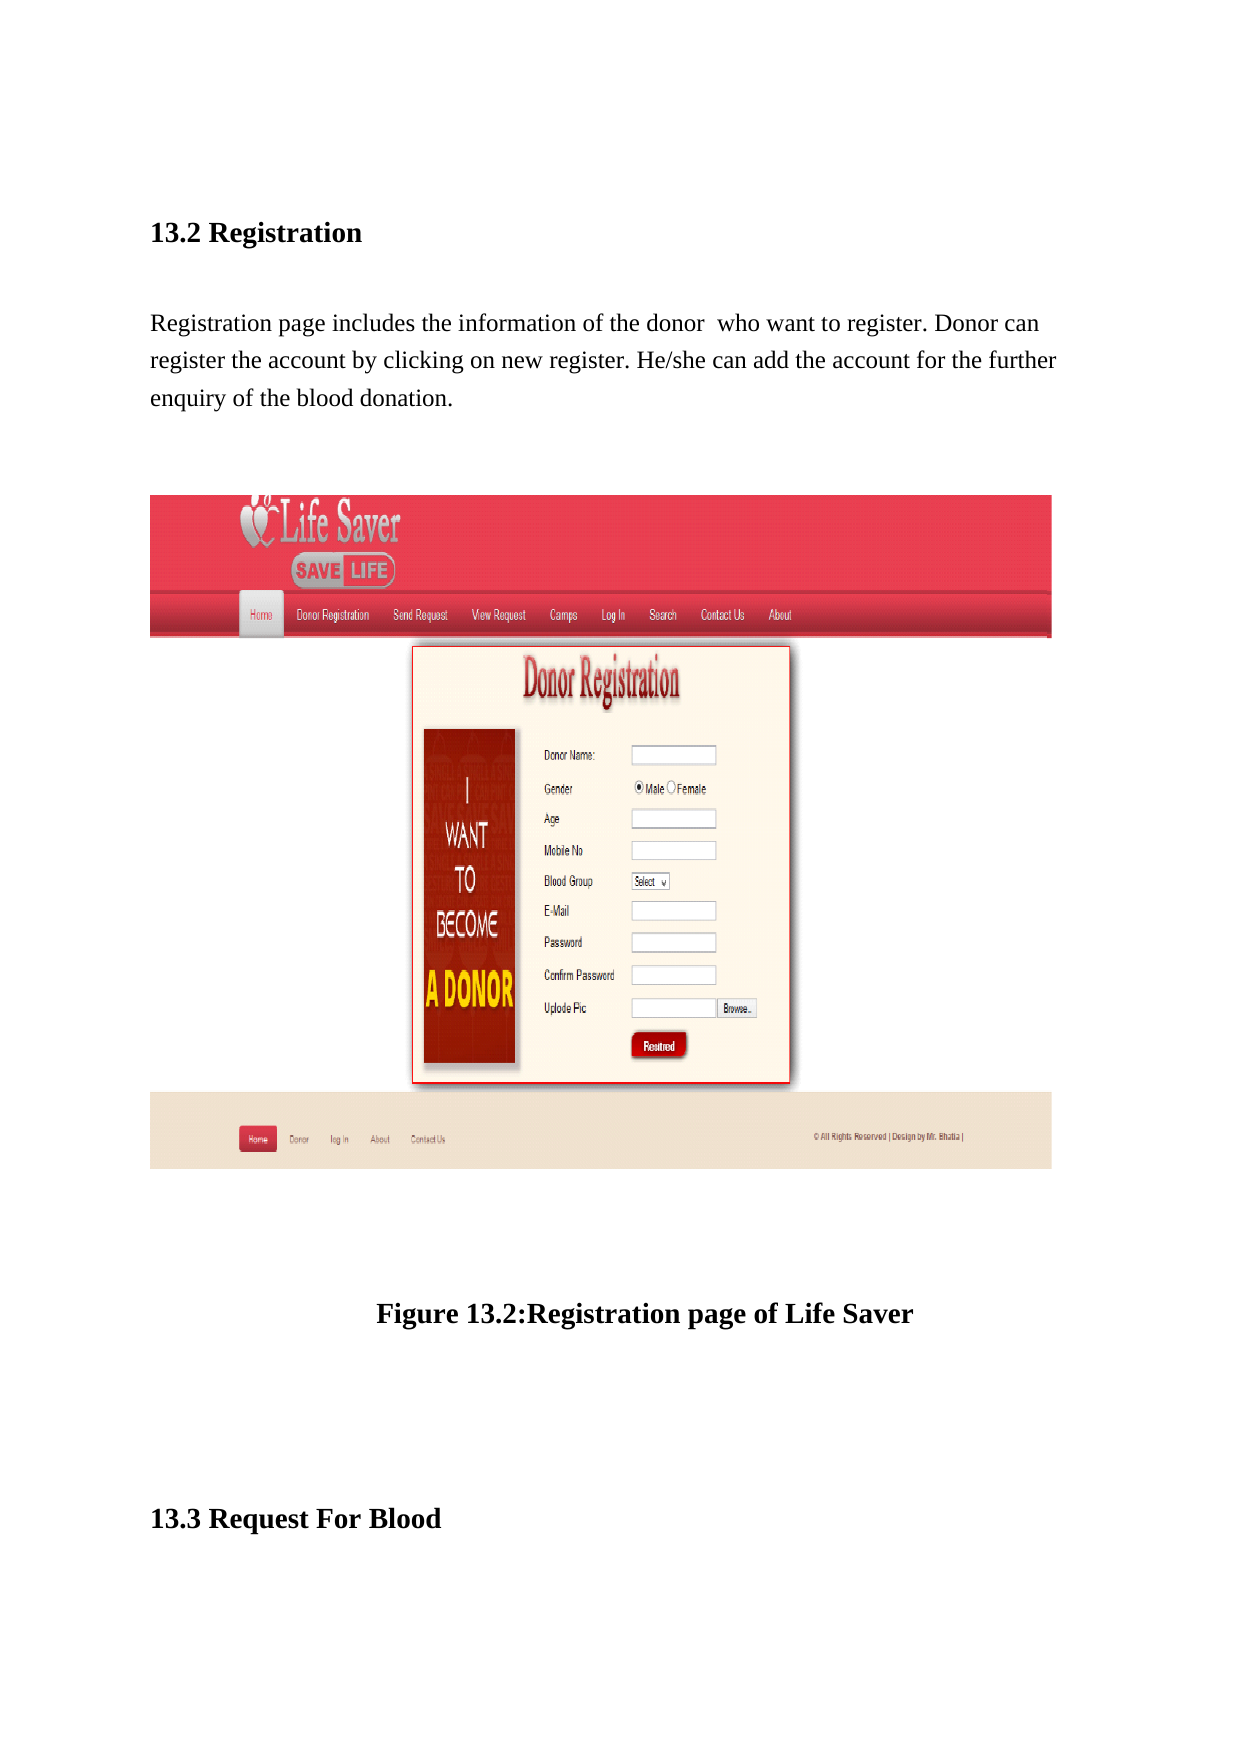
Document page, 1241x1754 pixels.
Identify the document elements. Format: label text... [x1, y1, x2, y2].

text Figure 13.2:Registration page of Life Saver [150, 1280, 1090, 1345]
text 13.2 Registration [150, 199, 1090, 264]
text Registration page includes the information of the donor who want to register. Donor can register the account by clicking on new register. He/she can add the account for the further enquiry of the blood donation. [150, 306, 1090, 413]
text 13.3 Request For Blood [150, 1485, 1090, 1550]
